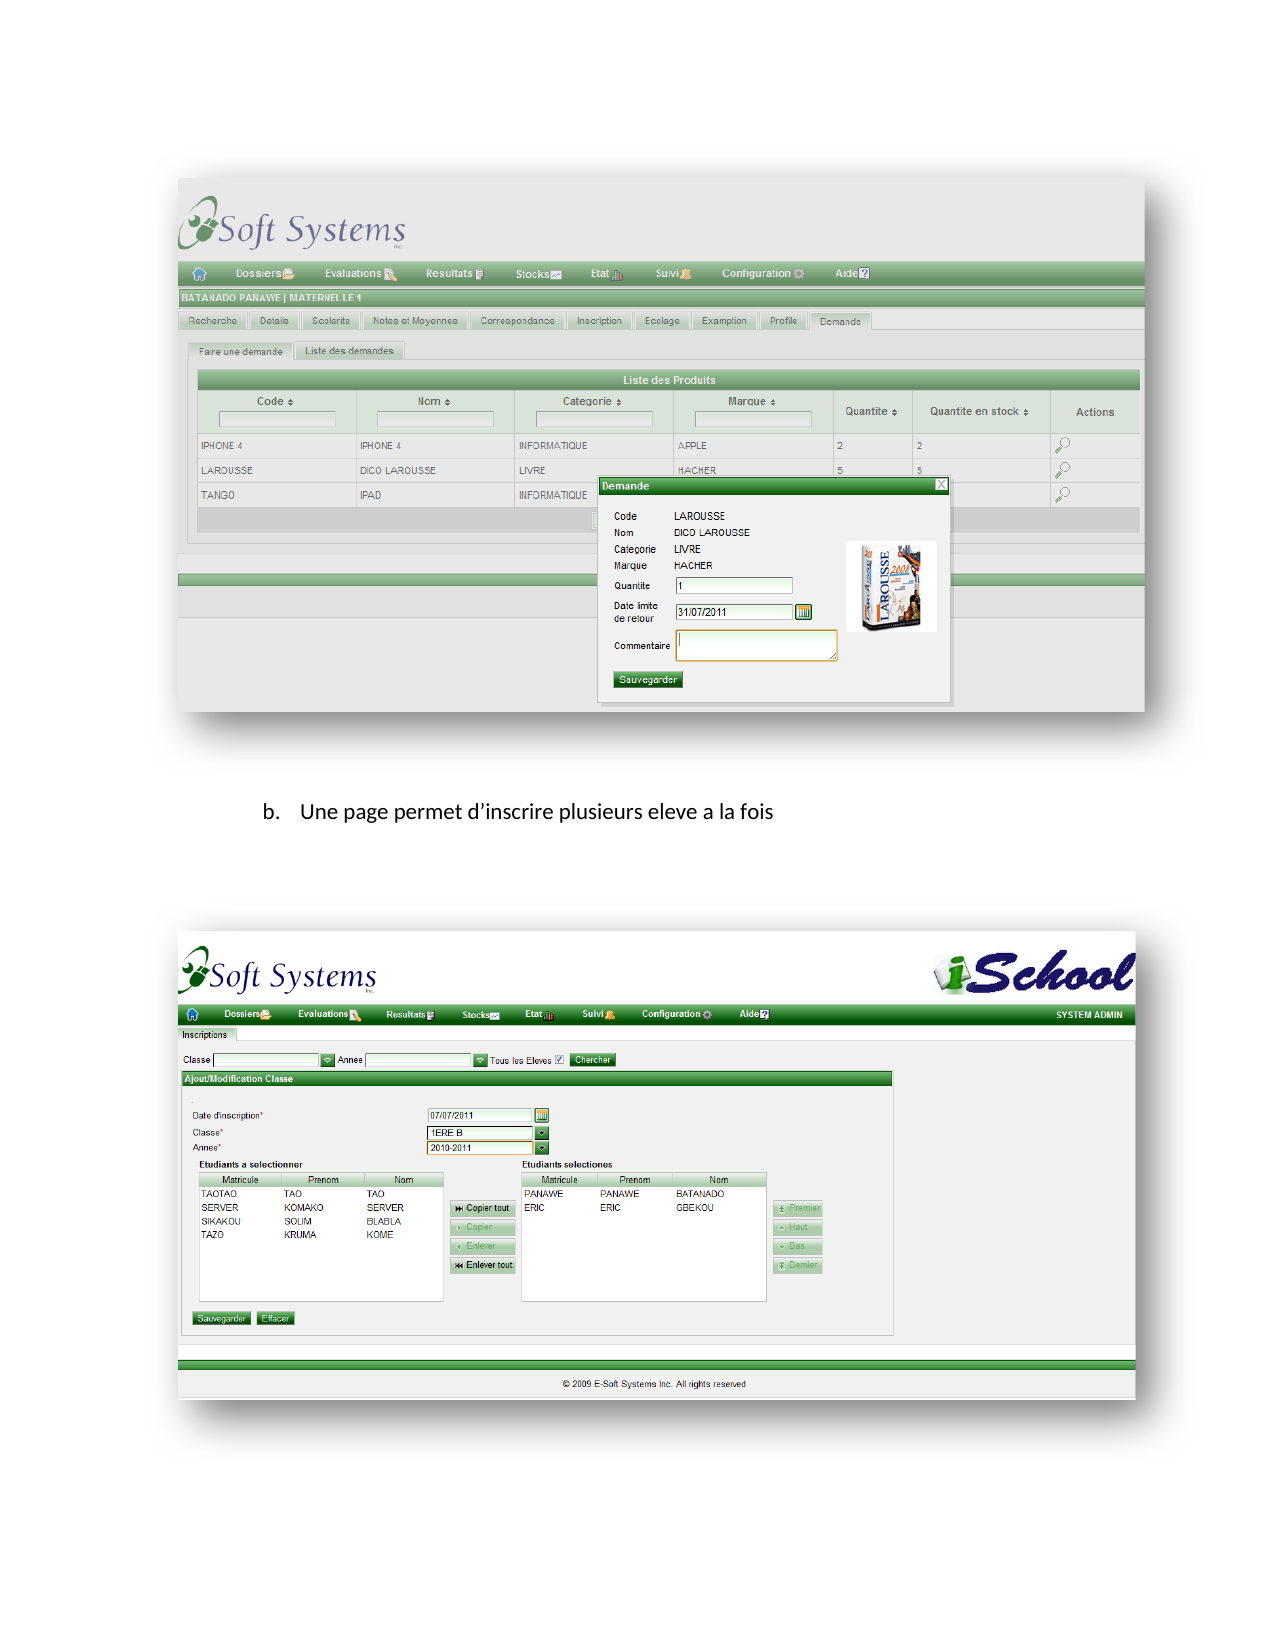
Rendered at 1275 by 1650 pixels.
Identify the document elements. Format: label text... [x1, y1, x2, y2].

picture [178, 931, 1136, 1400]
list Une page permet d’inscrire plusieurs eleve a la fois [262, 797, 1125, 825]
picture [178, 178, 1145, 712]
